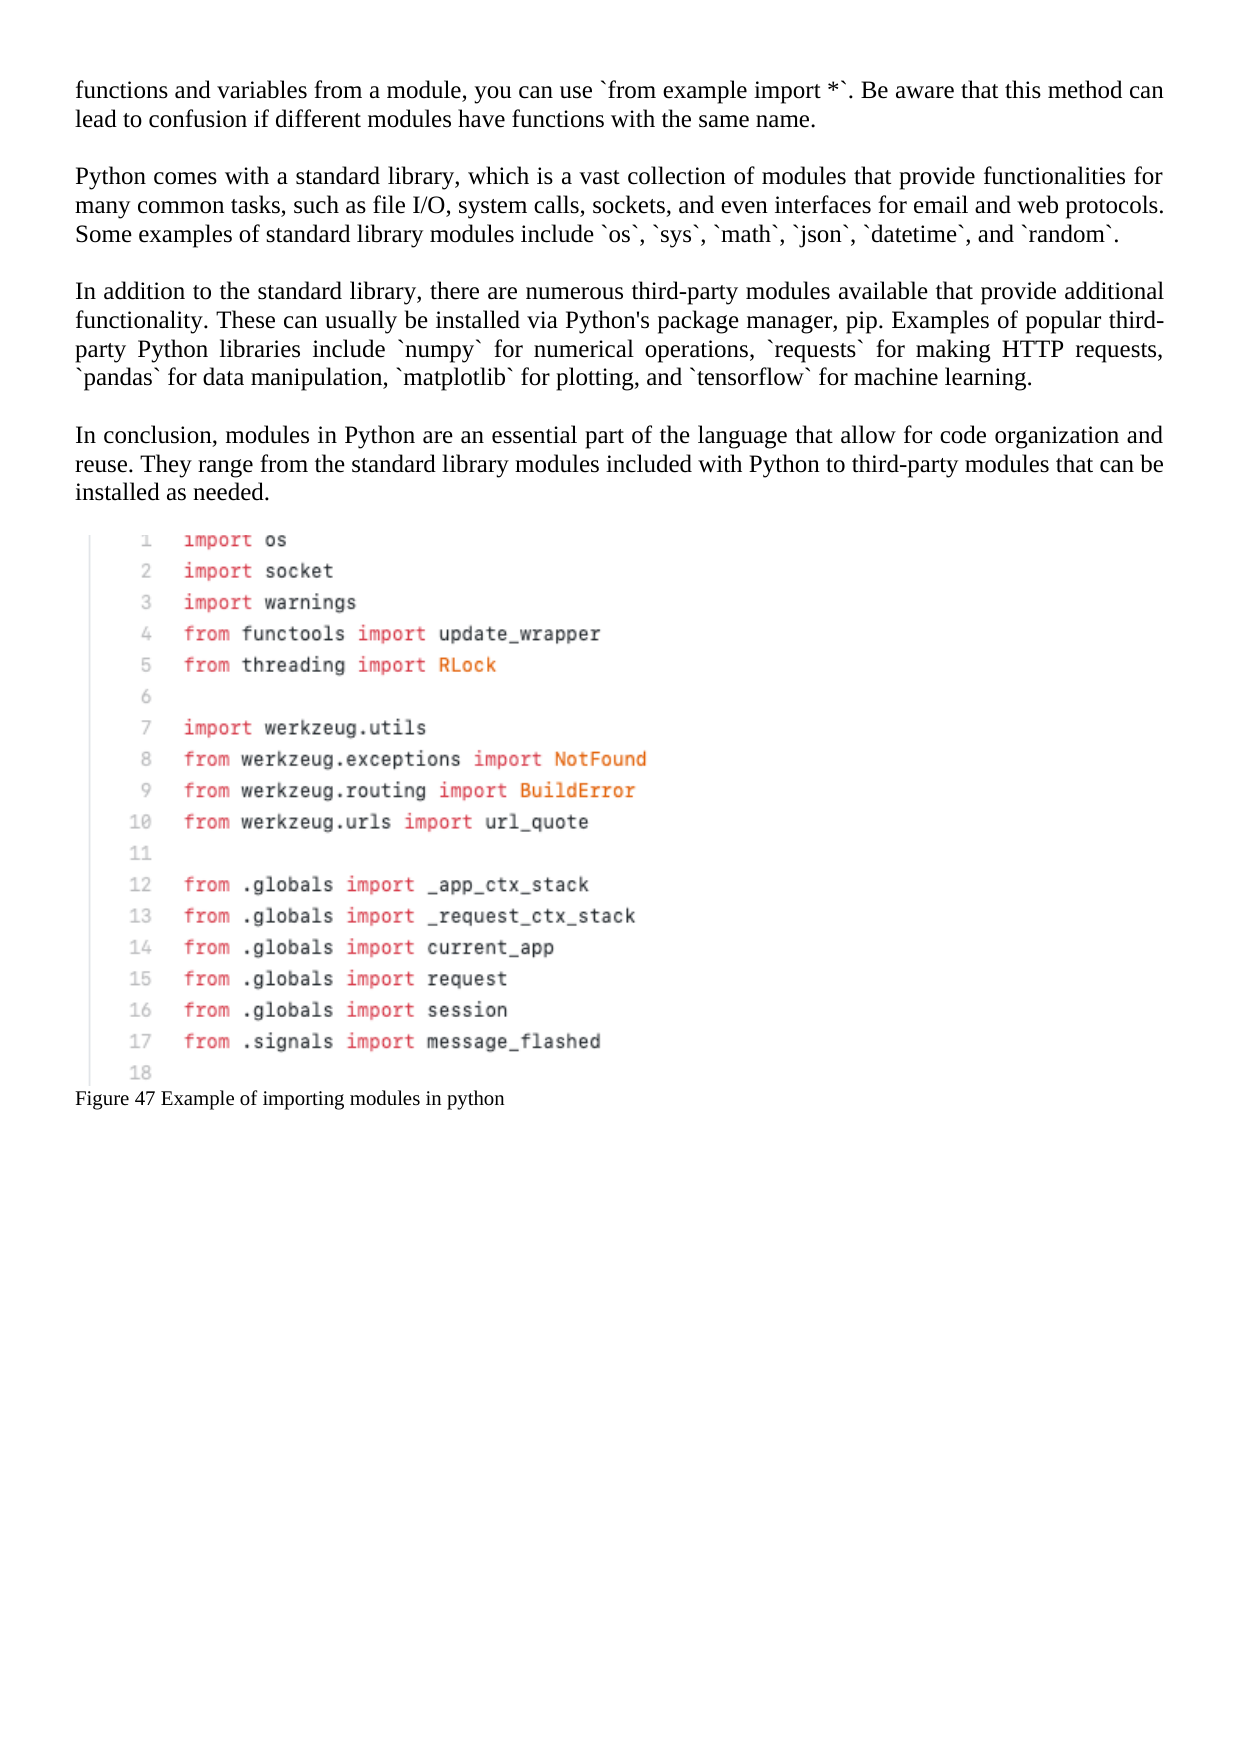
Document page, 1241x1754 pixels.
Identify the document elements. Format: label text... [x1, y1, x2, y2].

text Python comes with a standard library, which is a vast collection of modules that provide functionalities for many common tasks, such as file I/O, system calls, sockets, and even interfaces for email and web protocols. Some examples of standard library modules include `os`, `sys`, `math`, `json`, `datetime`, and `random`. [75, 161, 1165, 247]
picture [75, 535, 1052, 1086]
text Figure 47 Example of importing modules in python [75, 1085, 1165, 1109]
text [75, 75, 1165, 132]
text In addition to the standard library, there are numerous third-party modules available that provide additional functionality. These can usually be installed via Python's package manager, pip. Examples of popular third-party Python libraries include `numpy` for numerical operations, `requests` for making HTTP requests, `pandas` for data manipulation, `matplotlib` for plotting, and `tensorflow` for machine learning. [75, 276, 1165, 391]
text In conclusion, modules in Python are an essential part of the language that allow for code organization and reuse. They range from the standard library modules included with Python to third-party modules that can be installed as needed. [75, 420, 1165, 506]
